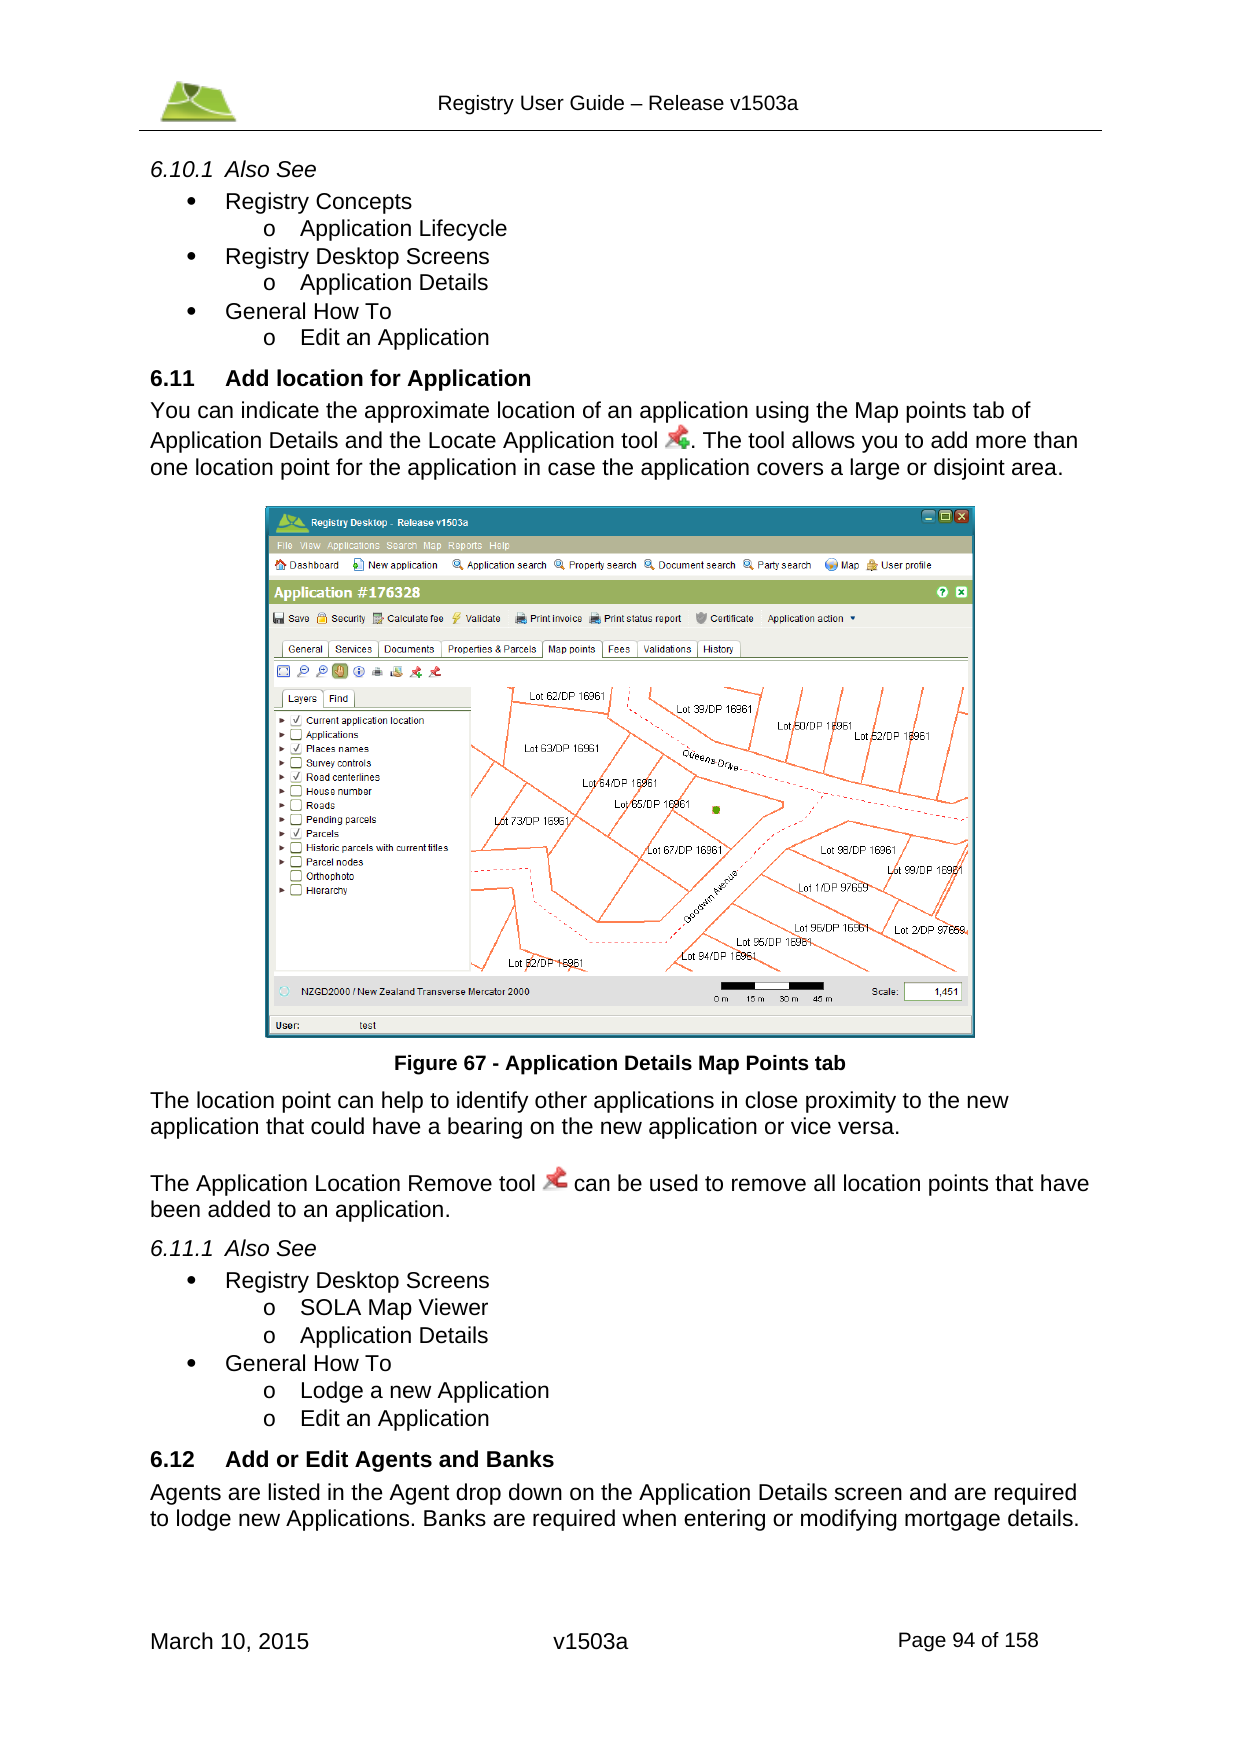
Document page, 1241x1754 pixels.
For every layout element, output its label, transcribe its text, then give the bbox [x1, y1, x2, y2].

list Registry Desktop Screens [187, 243, 1090, 269]
text You can indicate the approximate location of an application using the Map points tab of Application Details and the Locate Application tool . The tool allows you to add more than one location point for the application in case the application covers a large or disjoint area. [150, 397, 1090, 480]
text The location point can help to identify other applications in close proximity to the new application that could have a bearing on the new application or vice versa. [150, 1087, 1090, 1139]
list Registry Concepts [187, 188, 1090, 215]
list Edit an Application [262, 324, 1090, 352]
list SOLA Map Viewer [262, 1294, 1090, 1322]
text The Application Location Remove tool can be used to remove all location points that have been added to an application. [150, 1166, 1090, 1222]
text Figure 67 - Application Details Map Points tab [150, 1050, 1090, 1074]
list Application Lifecycle [262, 215, 1090, 243]
list Application Details [262, 1322, 1090, 1350]
list Registry Desktop Screens [187, 1267, 1090, 1294]
list Lodge a new Application [262, 1377, 1090, 1405]
list General How To [187, 1350, 1090, 1377]
subtitle Also See [150, 156, 1090, 182]
subtitle Add location for Application [150, 365, 1090, 391]
list General How To [187, 298, 1090, 324]
picture [265, 506, 975, 1038]
list Edit an Application [262, 1405, 1090, 1433]
subtitle Also See [150, 1235, 1090, 1261]
picture [664, 423, 690, 449]
list Application Details [262, 269, 1090, 298]
picture [150, 75, 244, 130]
text Agents are listed in the Agent drop down on the Application Details screen and are required to lodge new Applications. Banks are required when entering or modifying mortgage details. [150, 1478, 1090, 1531]
picture [542, 1166, 568, 1191]
subtitle Add or Edit Agents and Banks [150, 1446, 1090, 1472]
